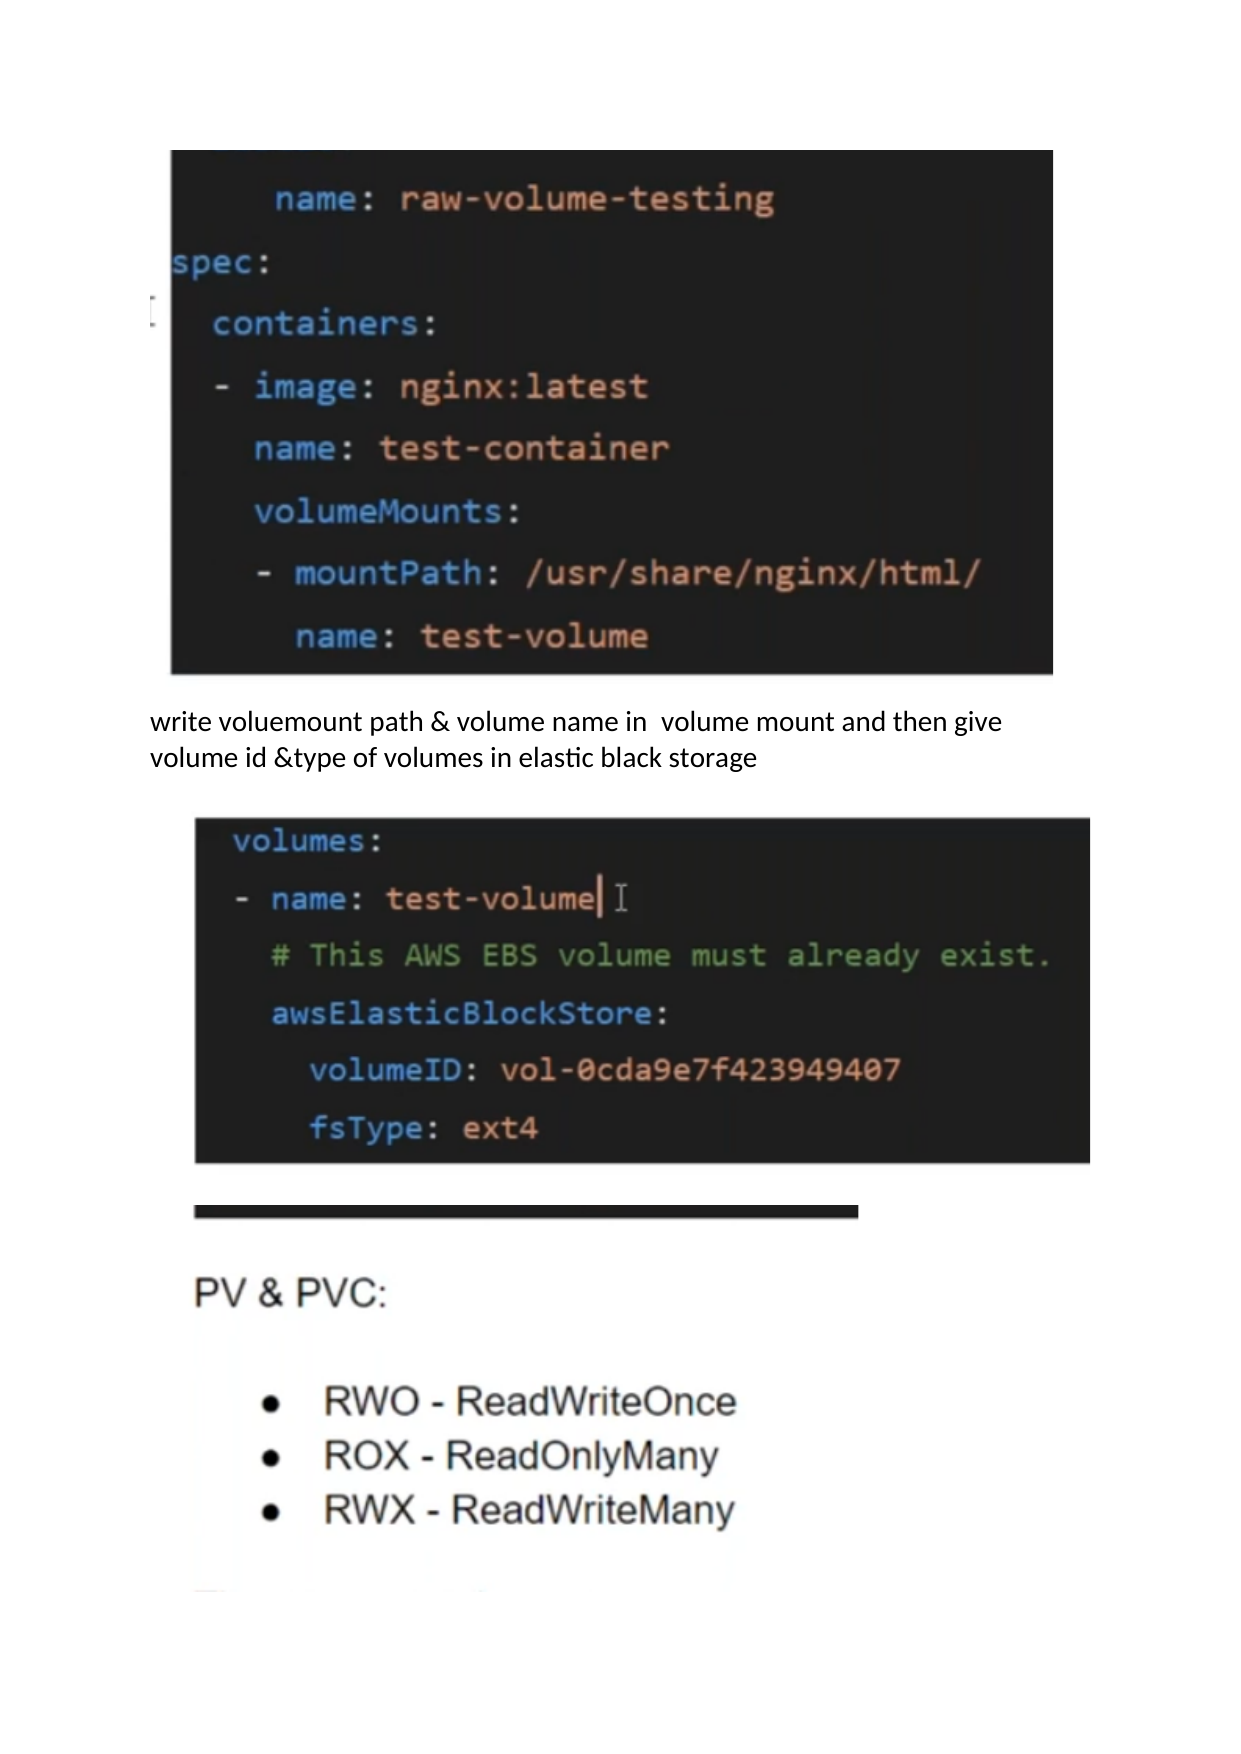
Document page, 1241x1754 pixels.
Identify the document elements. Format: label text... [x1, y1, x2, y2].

picture [150, 150, 1054, 687]
picture [150, 791, 1091, 1189]
picture [150, 1205, 859, 1592]
text write voluemount path & volume name in volume mount and then give volume id &type of volumes in elastic black storage [150, 703, 1090, 774]
